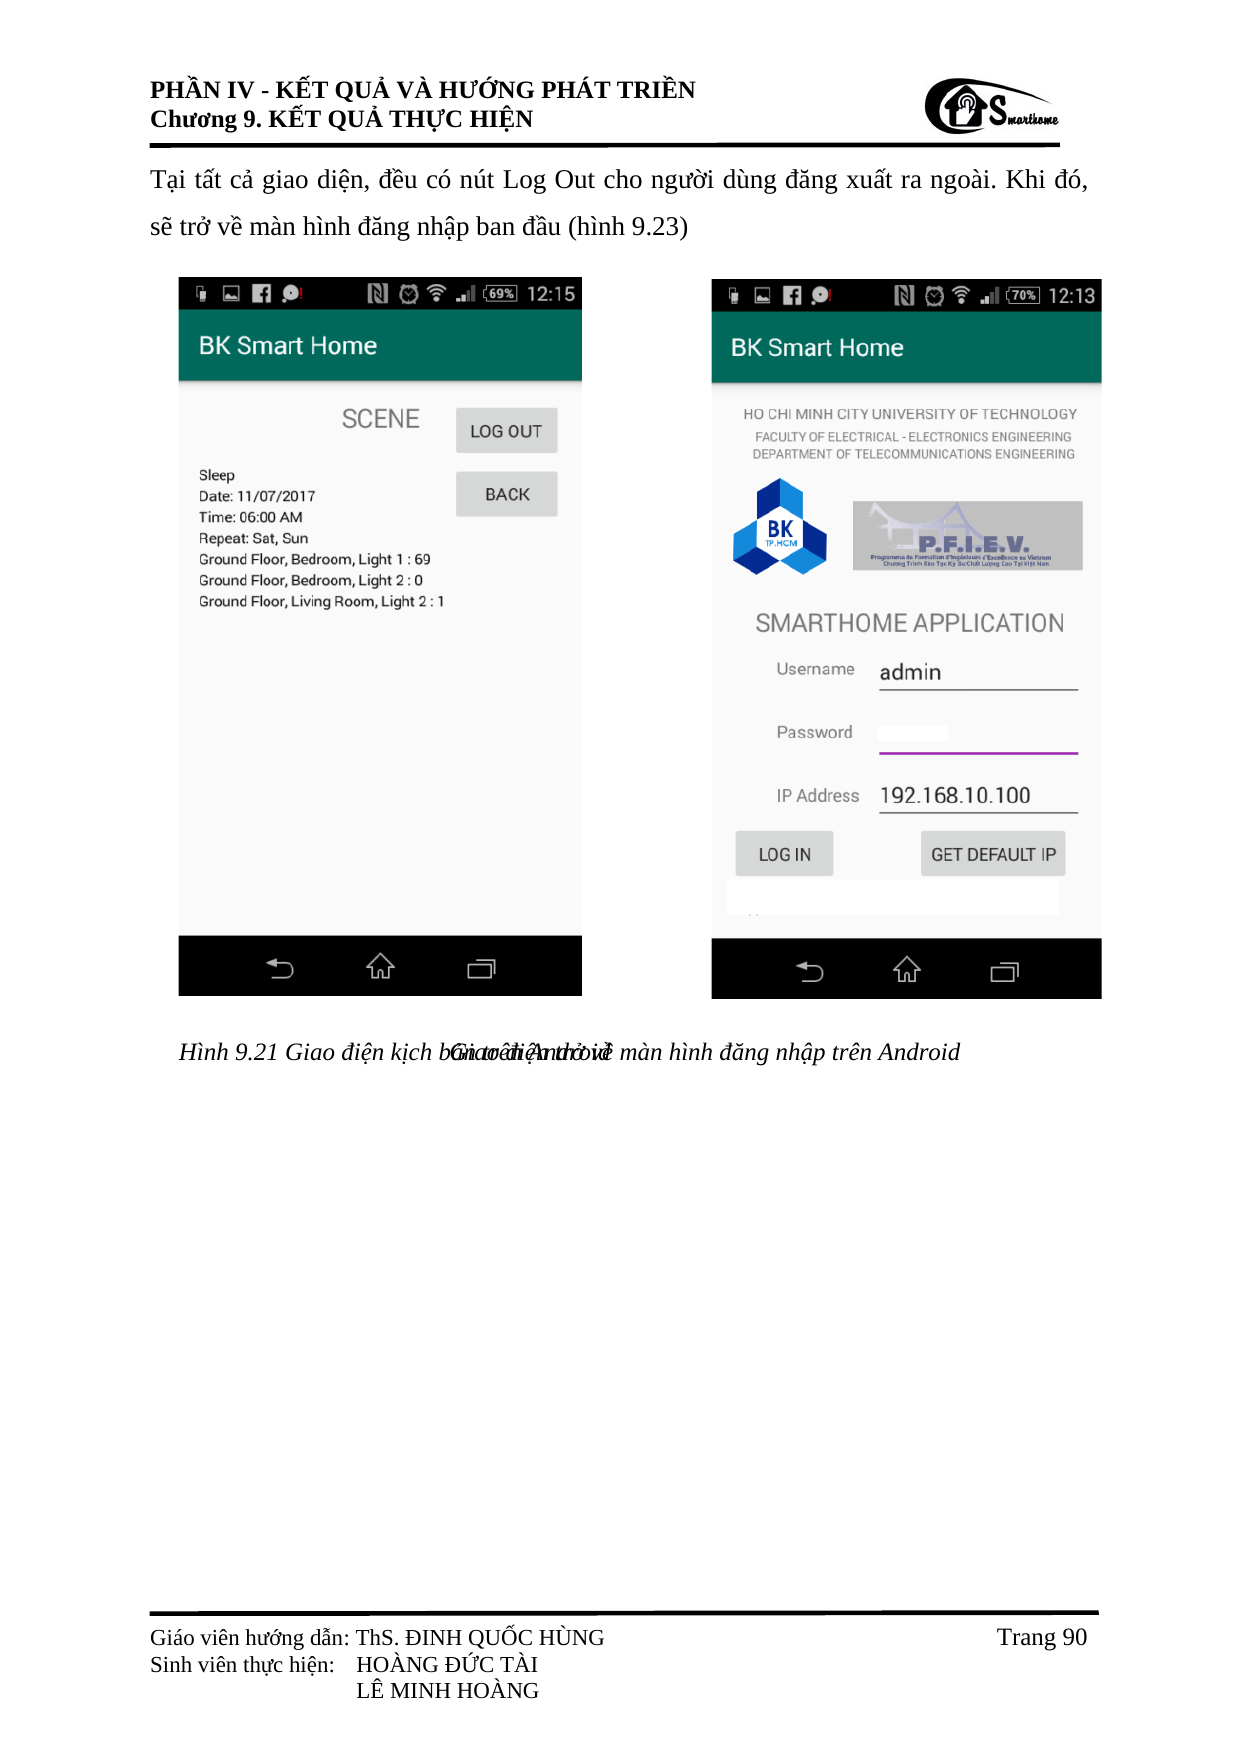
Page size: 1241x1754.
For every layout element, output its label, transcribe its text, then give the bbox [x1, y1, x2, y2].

picture [178, 277, 582, 996]
picture [711, 279, 1102, 999]
picture [917, 77, 1064, 135]
text Tại tất cả giao diện, đều có nút Log Out cho người dùng đăng xuất ra ngoài. Khi đó, sẽ trở về màn hình đăng nhập ban đầu (hình 9.23) [150, 164, 1090, 241]
